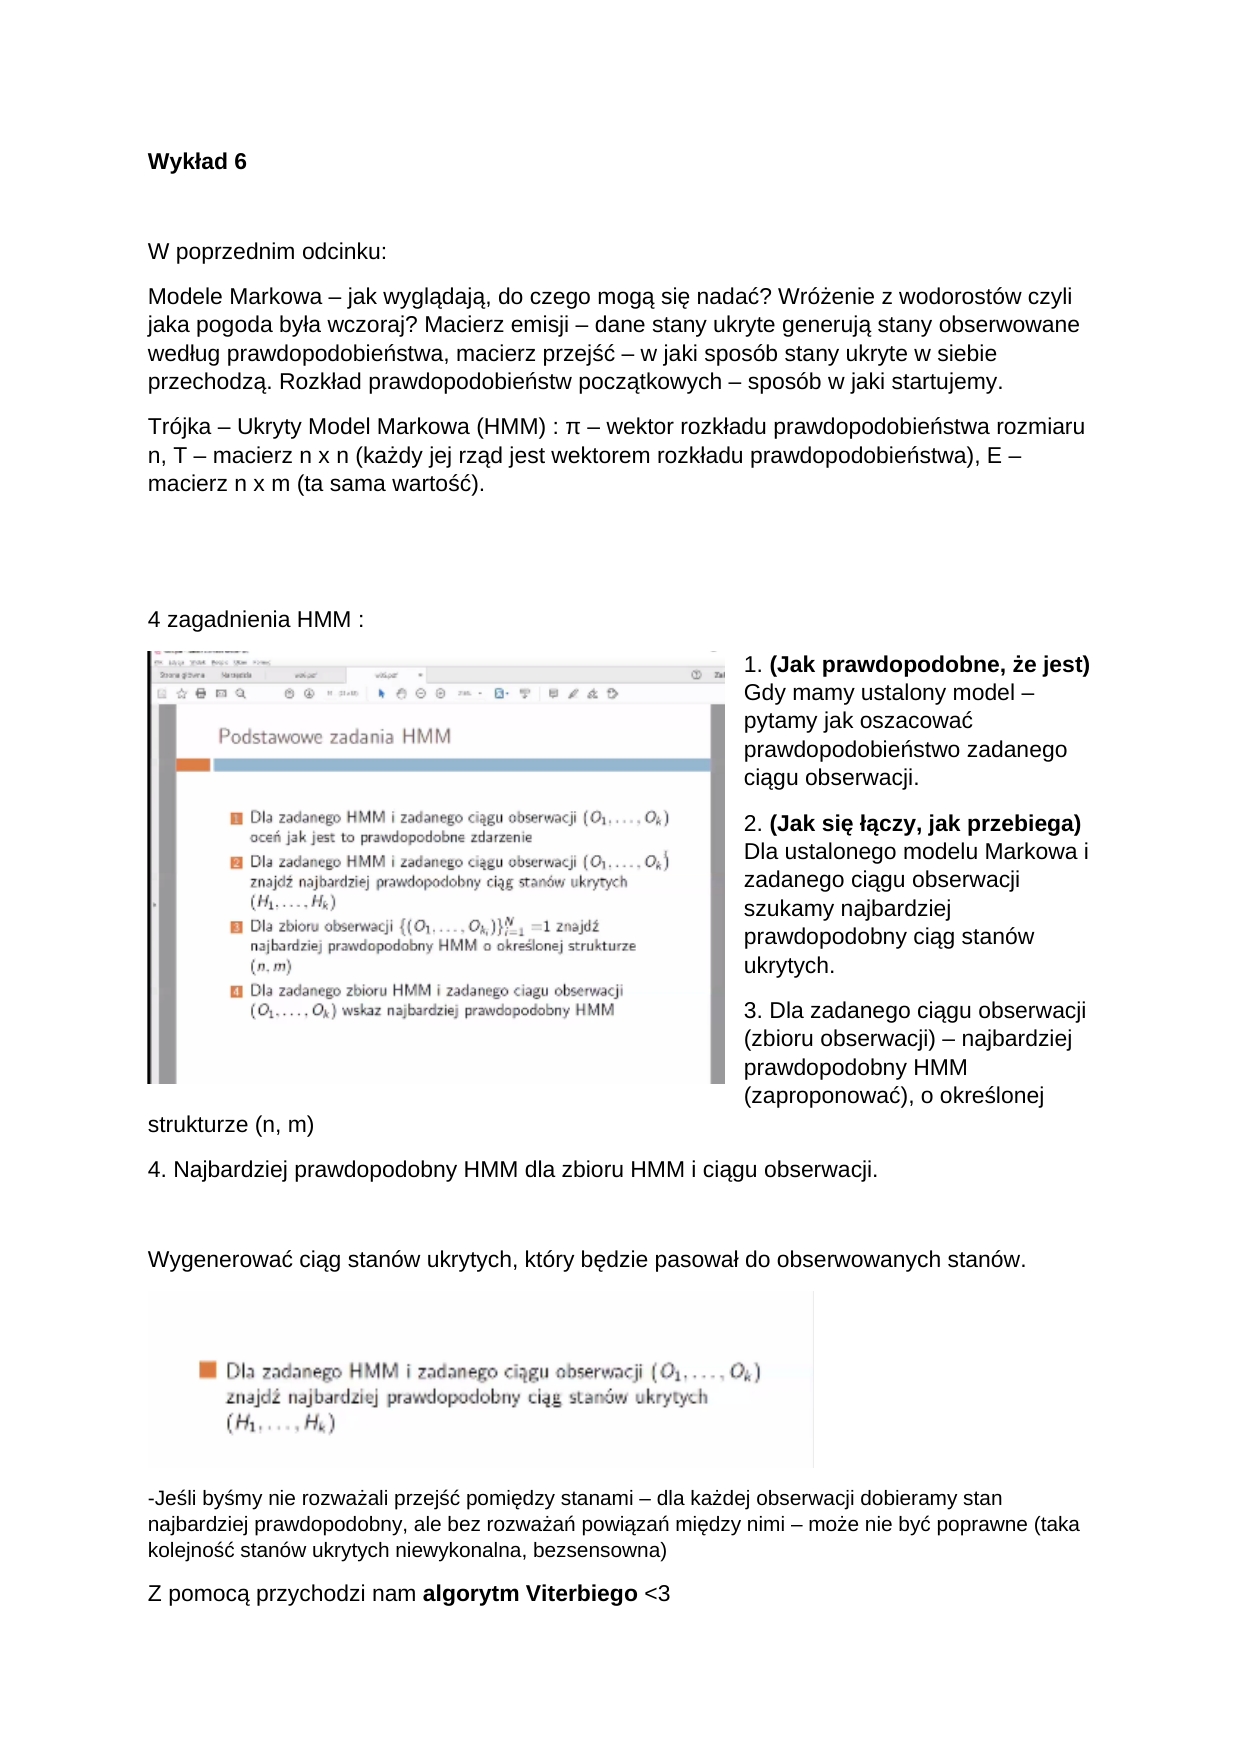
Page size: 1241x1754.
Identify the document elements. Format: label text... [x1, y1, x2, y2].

text Wykład 6 [148, 148, 1093, 174]
text -Jeśli byśmy nie rozważali przejść pomiędzy stanami – dla każdej obserwacji dobieramy stan najbardziej prawdopodobny, ale bez rozważań powiązań między nimi – może nie być poprawne (taka kolejność stanów ukrytych niewykonalna, bezsensowna) [148, 1486, 1093, 1561]
text Z pomocą przychodzi nam algorytm Viterbiego <3 [148, 1580, 1093, 1606]
text 4 zagadnienia HMM : [148, 606, 1093, 632]
text W poprzednim odcinku: [148, 238, 1093, 264]
picture [147, 1291, 814, 1468]
text 1. (Jak prawdopodobne, że jest) Gdy mamy ustalony model – pytamy jak oszacować prawdopodobieństwo zadanego ciągu obserwacji. [725, 651, 1093, 791]
text Modele Markowa – jak wyglądają, do czego mogą się nadać? Wróżenie z wodorostów czyli jaka pogoda była wczoraj? Macierz emisji – dane stany ukryte generują stany obserwowane według prawdopodobieństwa, macierz przejść – w jaki sposób stany ukryte w siebie przechodzą. Rozkład prawdopodobieństw początkowych – sposób w jaki startujemy. [148, 283, 1093, 394]
text Wygenerować ciąg stanów ukrytych, który będzie pasował do obserwowanych stanów. [148, 1246, 1093, 1272]
text 4. Najbardziej prawdopodobny HMM dla zbioru HMM i ciągu obserwacji. [148, 1156, 1093, 1182]
picture [147, 651, 725, 1084]
text 3. Dla zadanego ciągu obserwacji (zbioru obserwacji) – najbardziej prawdopodobny HMM (zaproponować), o określonej strukturze (n, m) [148, 997, 1093, 1137]
text 2. (Jak się łączy, jak przebiega) Dla ustalonego modelu Markowa i zadanego ciągu obserwacji szukamy najbardziej prawdopodobny ciąg stanów ukrytych. [725, 809, 1093, 978]
text Trójka – Ukryty Model Markowa (HMM) : π – wektor rozkładu prawdopodobieństwa rozmiaru n, T – macierz n x n (każdy jej rząd jest wektorem rozkładu prawdopodobieństwa), E – macierz n x m (ta sama wartość). [148, 413, 1093, 497]
